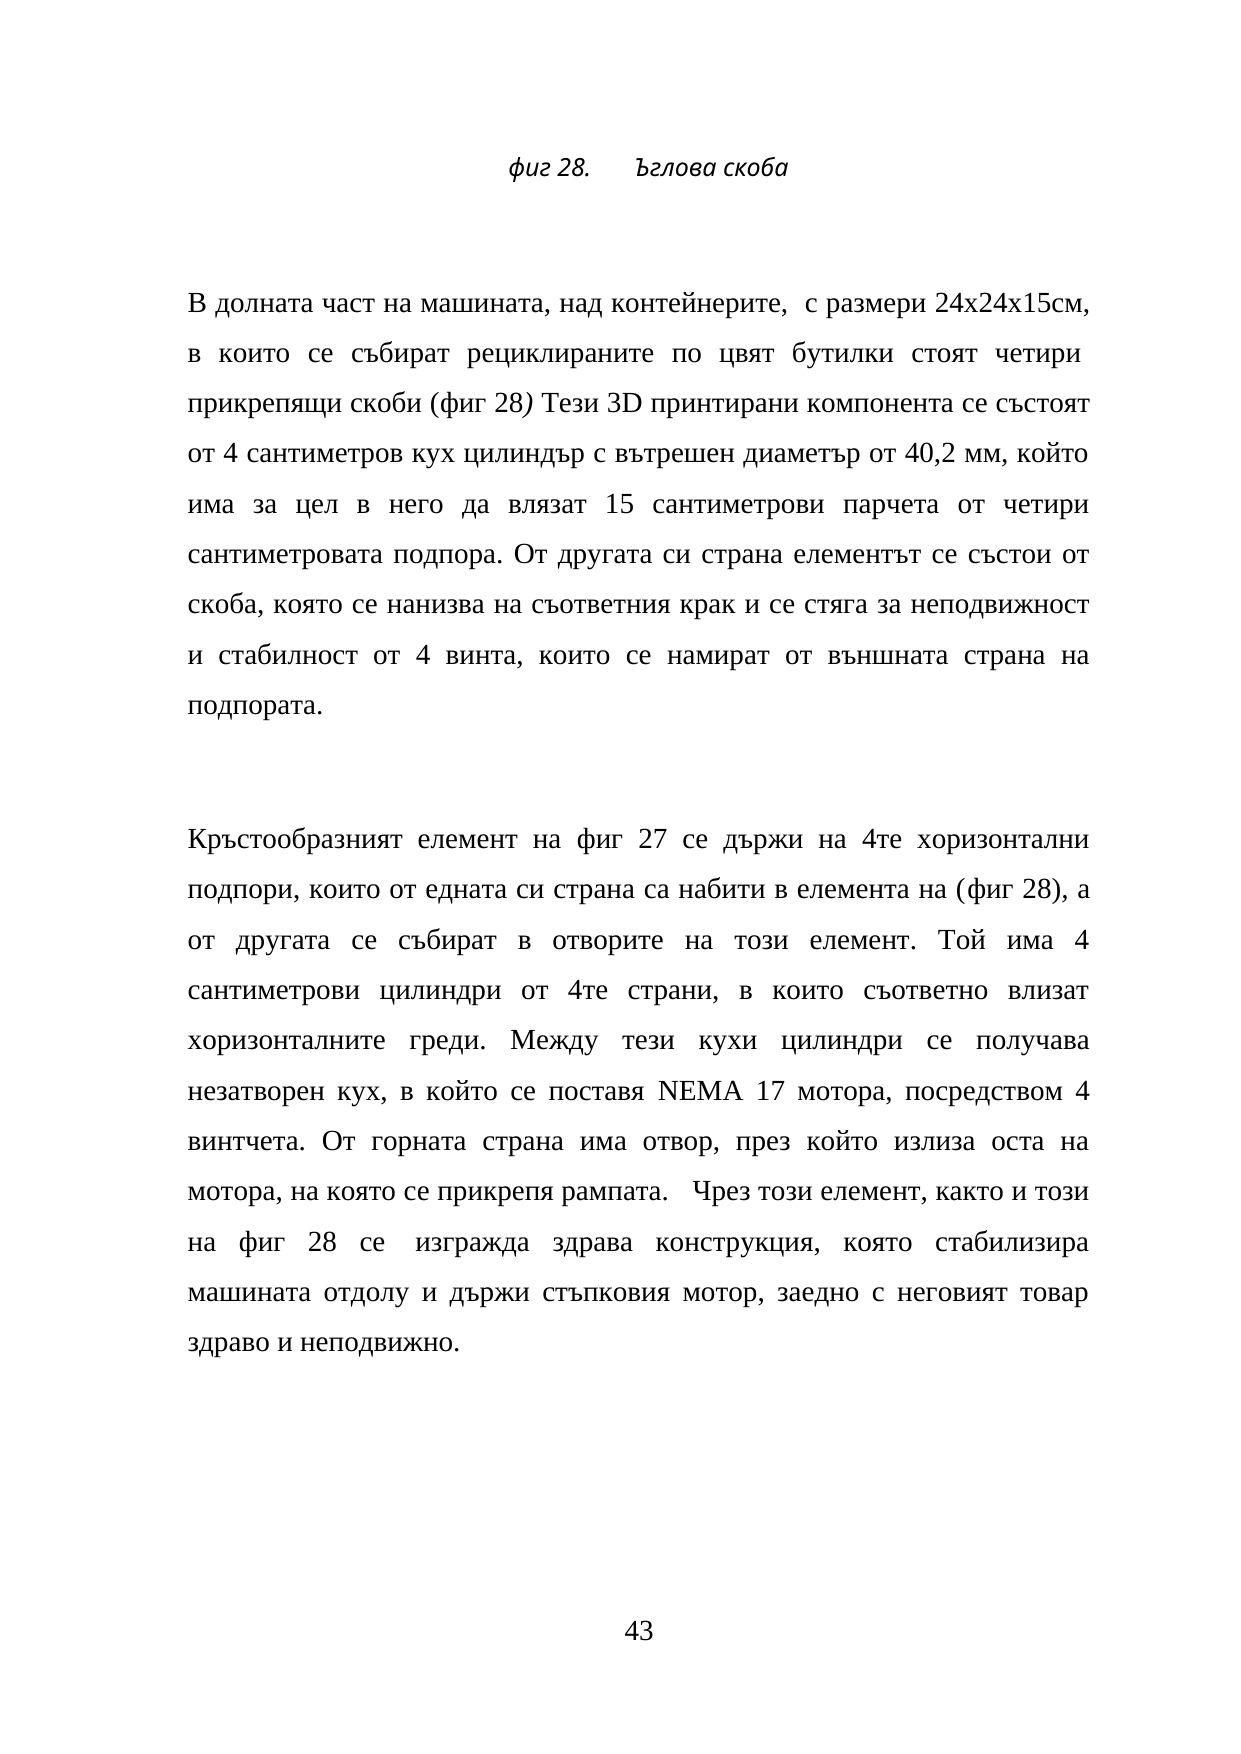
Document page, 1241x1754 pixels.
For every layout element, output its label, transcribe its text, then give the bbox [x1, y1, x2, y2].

text Кръстообразният елемент на фиг 27 се държи на 4те хоризонтални подпори, които от едната си страна са набити в елемента на (фиг 28), а от другата се събират в отворите на този елемент. Той има 4 сантиметрови цилиндри от 4те страни, в които съответно влизат хоризонталните греди. Между тези кухи цилиндри се получава незатворен кух, в който се поставя NEMA 17 мотора, посредством 4 винтчета. От горната страна има отвор, през който излиза оста на мотора, на която се прикрепя рампата. Чрез този елемент, както и този на фиг 28 се изгражда здрава конструкция, която стабилизира машината отдолу и държи стъпковия мотор, заедно с неговият товар здраво и неподвижно. [187, 821, 1090, 1358]
text Ъглова скоба [209, 150, 1090, 184]
text В долната част на машината, над контейнерите, с размери 24х24х15см, в които се събират рециклираните по цвят бутилки стоят четири прикрепящи скоби (фиг 28) Тези 3D принтирани компонента се състоят от 4 сантиметров кух цилиндър с вътрешен диаметър от 40,2 мм, който има за цел в него да влязат 15 сантиметрови парчета от четири сантиметровата подпора. От другата си страна елементът се състои от скоба, която се нанизва на съответния крак и се стяга за неподвижност и стабилност от 4 винта, които се намират от външната страна на подпората. [187, 285, 1090, 721]
